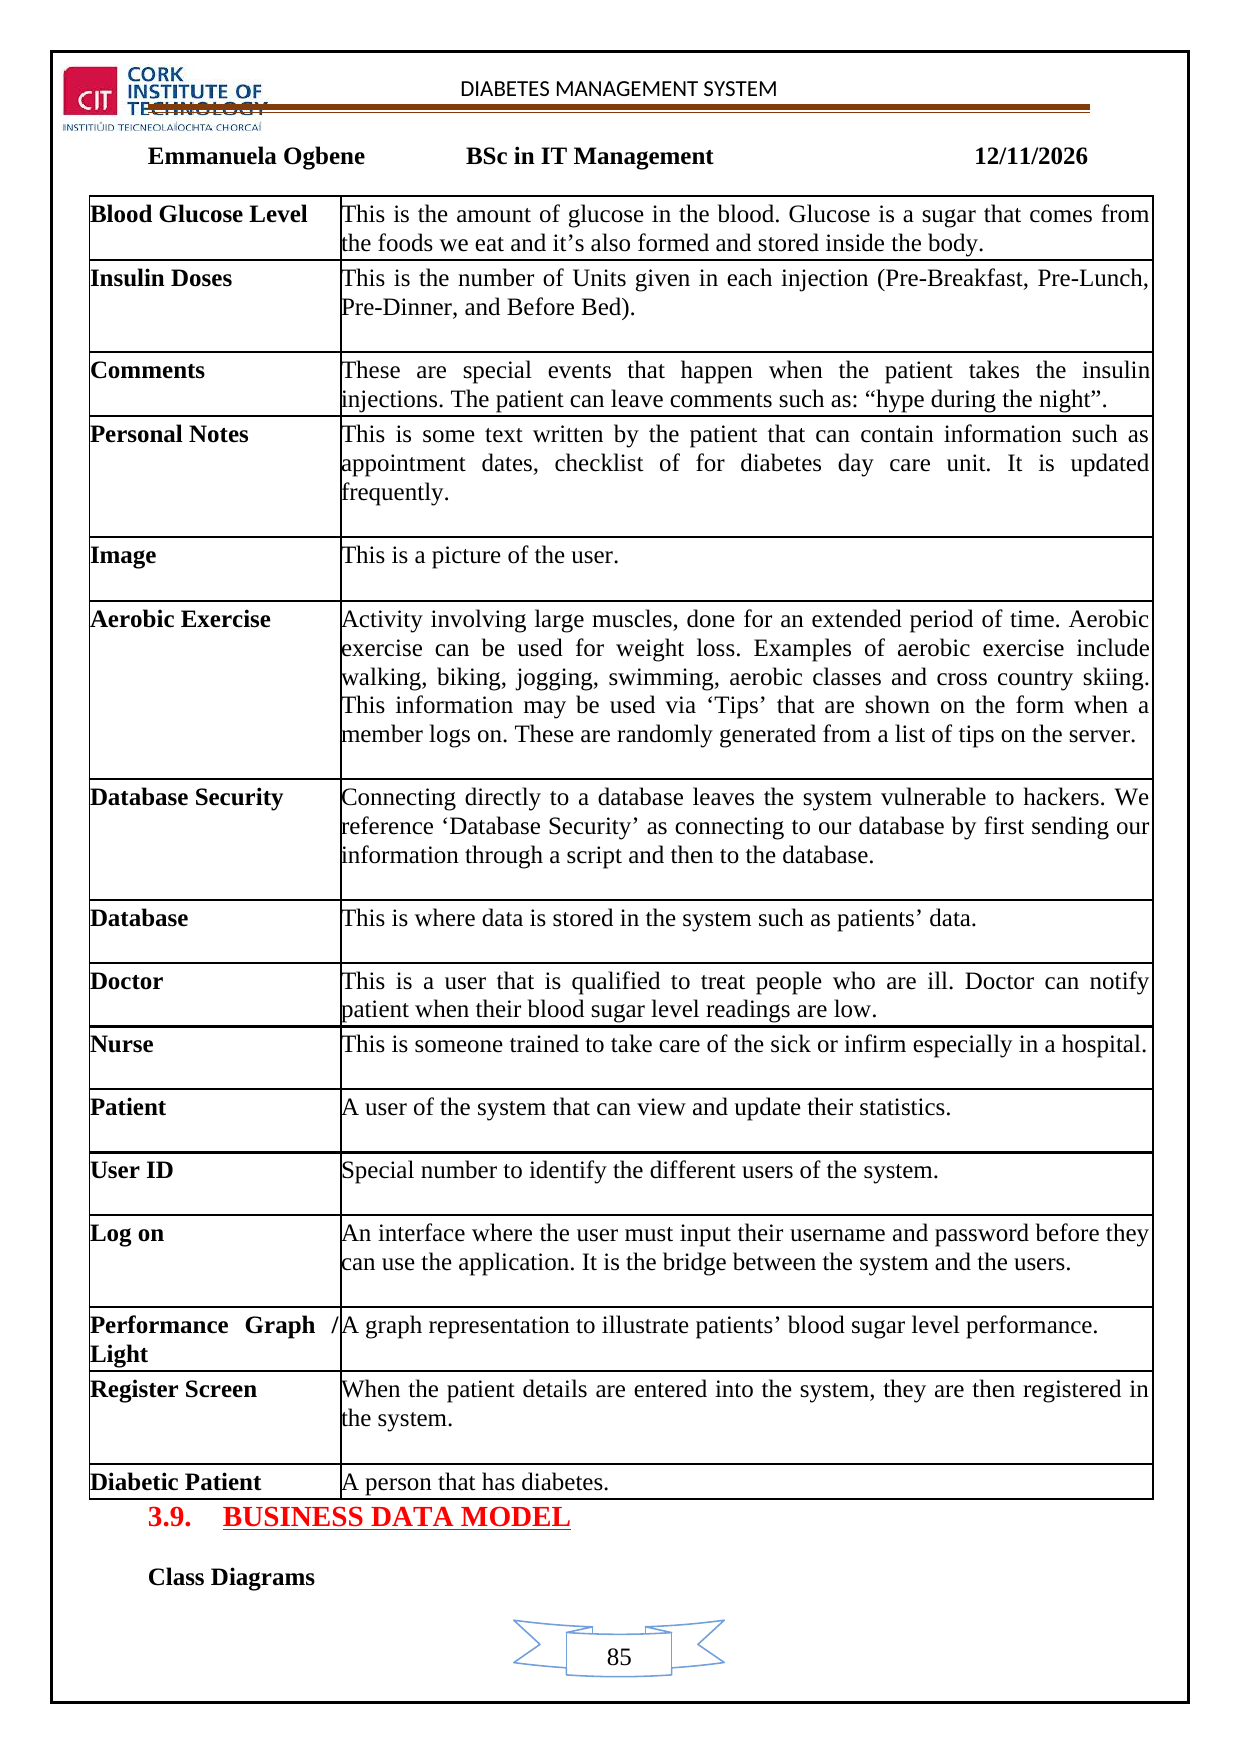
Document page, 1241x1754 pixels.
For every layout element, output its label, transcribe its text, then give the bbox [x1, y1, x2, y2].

table_cell Patient [90, 1090, 340, 1151]
table_cell Connecting directly to a database leaves the system vulnerable to hackers. We reference ‘Database Security’ as connecting to our database by first sending our information through a script and then to the database. [342, 780, 1152, 898]
table_cell Doctor [90, 964, 340, 1025]
table_cell Personal Notes [90, 417, 340, 536]
table_cell Aerobic Exercise [90, 602, 340, 778]
table_cell Diabetic Patient [90, 1465, 340, 1497]
table_cell Performance Graph / Light [90, 1308, 340, 1370]
table_cell When the patient details are entered into the system, they are then registered in the system. [342, 1372, 1152, 1462]
table_cell User ID [90, 1154, 340, 1214]
table_cell This is the amount of glucose in the blood. Glucose is a sugar that comes from the foods we eat and it’s also formed and stored inside the body. [342, 197, 1152, 259]
list BUSINESS DATA MODEL [148, 1500, 1090, 1533]
table_cell Image [90, 538, 340, 600]
table_cell Insulin Doses [90, 261, 340, 351]
table_cell This is some text written by the patient that can contain information such as appointment dates, checklist of for diabetes day care unit. It is updated frequently. [342, 417, 1152, 536]
table_cell A user of the system that can view and update their statistics. [342, 1090, 1152, 1151]
table_cell Database [90, 901, 340, 962]
picture [53, 53, 279, 146]
table_cell Blood Glucose Level [90, 197, 340, 259]
table_cell Register Screen [90, 1372, 340, 1462]
table_cell This is where data is stored in the system such as patients’ data. [342, 901, 1152, 962]
table_cell A person that has diabetes. [342, 1465, 1152, 1497]
table_cell This is a picture of the user. [342, 538, 1152, 600]
table_cell Database Security [90, 780, 340, 898]
table_cell A graph representation to illustrate patients’ blood sugar level performance. [342, 1308, 1152, 1370]
table_cell This is someone trained to take care of the sick or infirm especially in a hospital. [342, 1028, 1152, 1088]
table_cell Special number to identify the different users of the system. [342, 1154, 1152, 1214]
table_cell Log on [90, 1216, 340, 1306]
table_cell Activity involving large muscles, done for an extended period of time. Aerobic exercise can be used for weight loss. Examples of aerobic exercise include walking, biking, jogging, swimming, aerobic classes and cross country skiing. This information may be used via ‘Tips’ that are shown on the form when a member logs on. These are randomly generated from a list of tips on the server. [342, 602, 1152, 778]
table_cell This is a user that is qualified to treat people who are ill. Doctor can notify patient when their blood sugar level readings are low. [342, 964, 1152, 1025]
table_cell An interface where the user must input their username and password before they can use the application. It is the bridge between the system and the users. [342, 1216, 1152, 1306]
table_cell Nurse [90, 1028, 340, 1088]
table_cell These are special events that happen when the patient takes the insulin injections. The patient can leave comments such as: “hype during the night”. [342, 353, 1152, 415]
text Class Diagrams [148, 1562, 1090, 1591]
table_cell This is the number of Units given in each injection (Pre-Breakfast, Pre-Lunch, Pre-Dinner, and Before Bed). [342, 261, 1152, 351]
table_cell Comments [90, 353, 340, 415]
